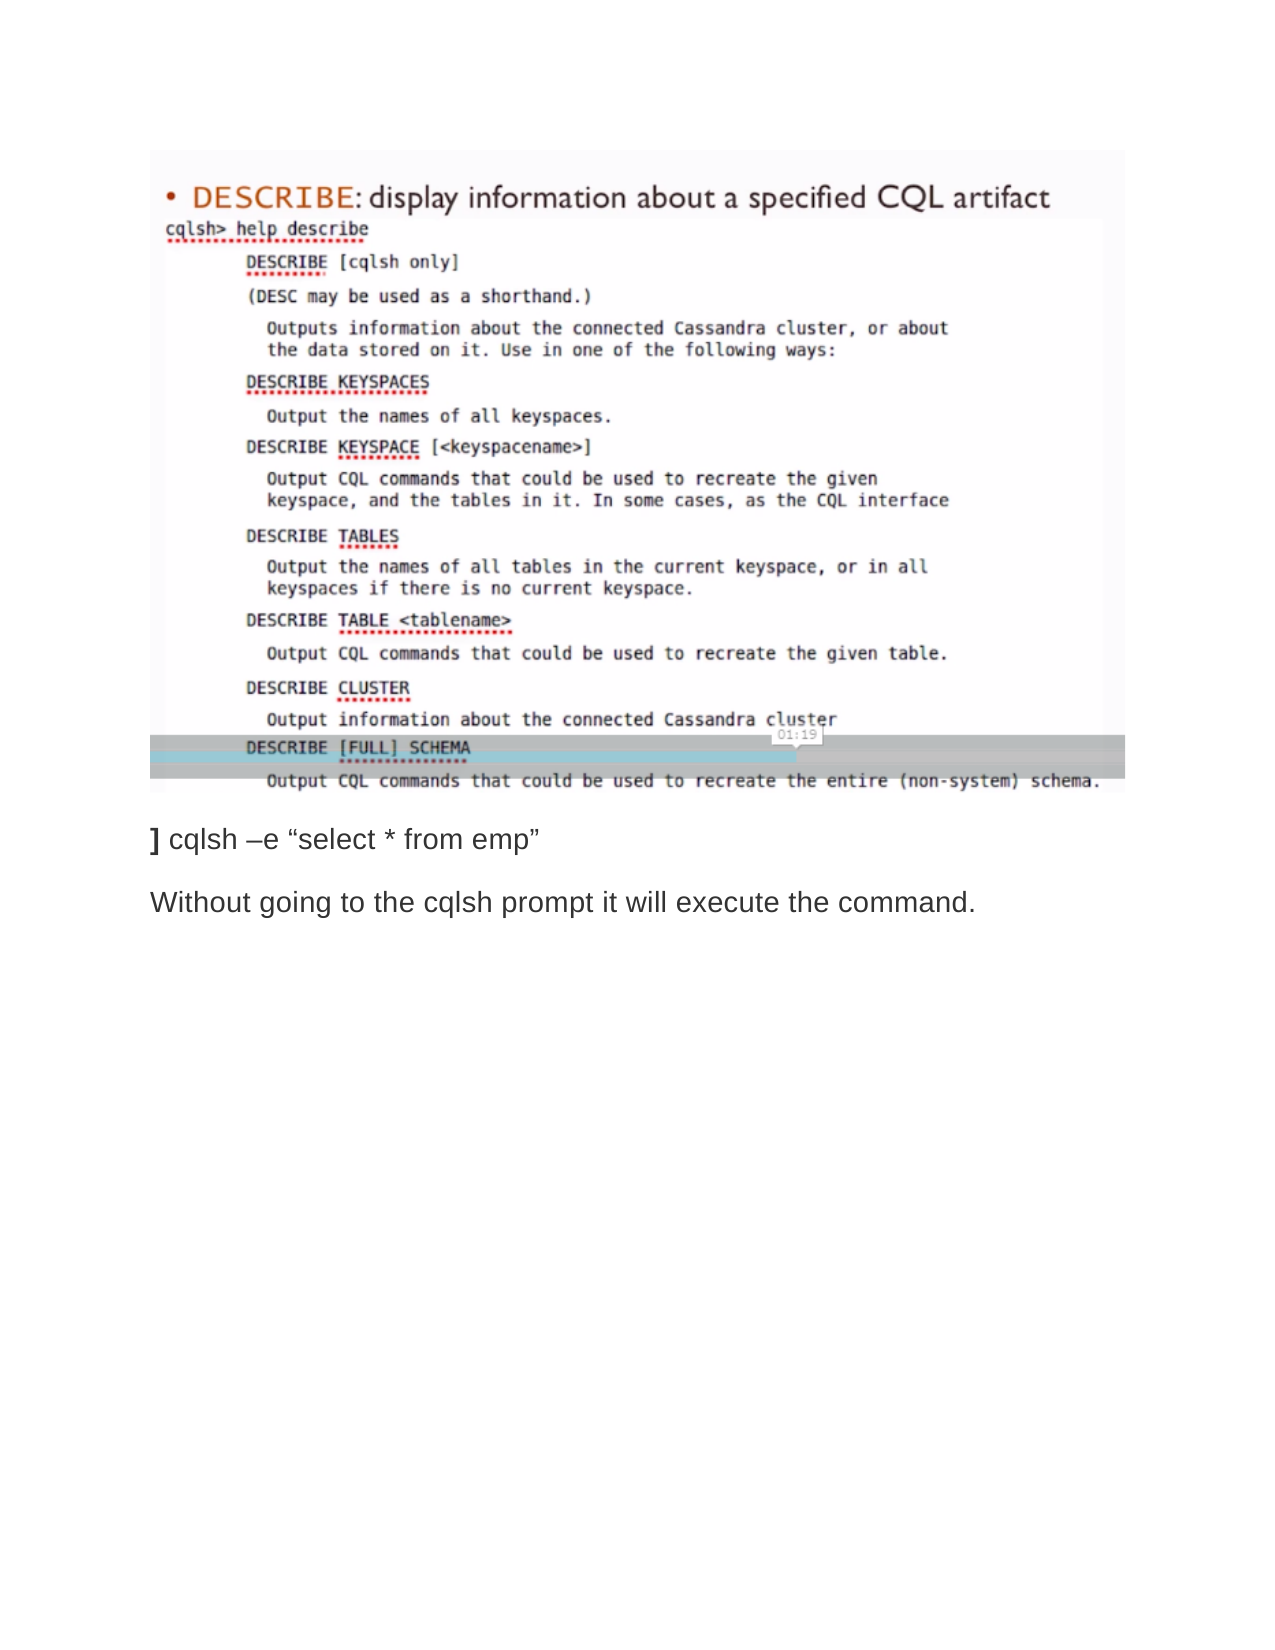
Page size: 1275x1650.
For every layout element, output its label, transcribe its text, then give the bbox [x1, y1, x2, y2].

text Without going to the cqlsh prompt it will execute the command. [150, 885, 1125, 918]
text ] cqlsh –e “select * from emp” [150, 822, 1125, 856]
picture [150, 150, 1125, 794]
